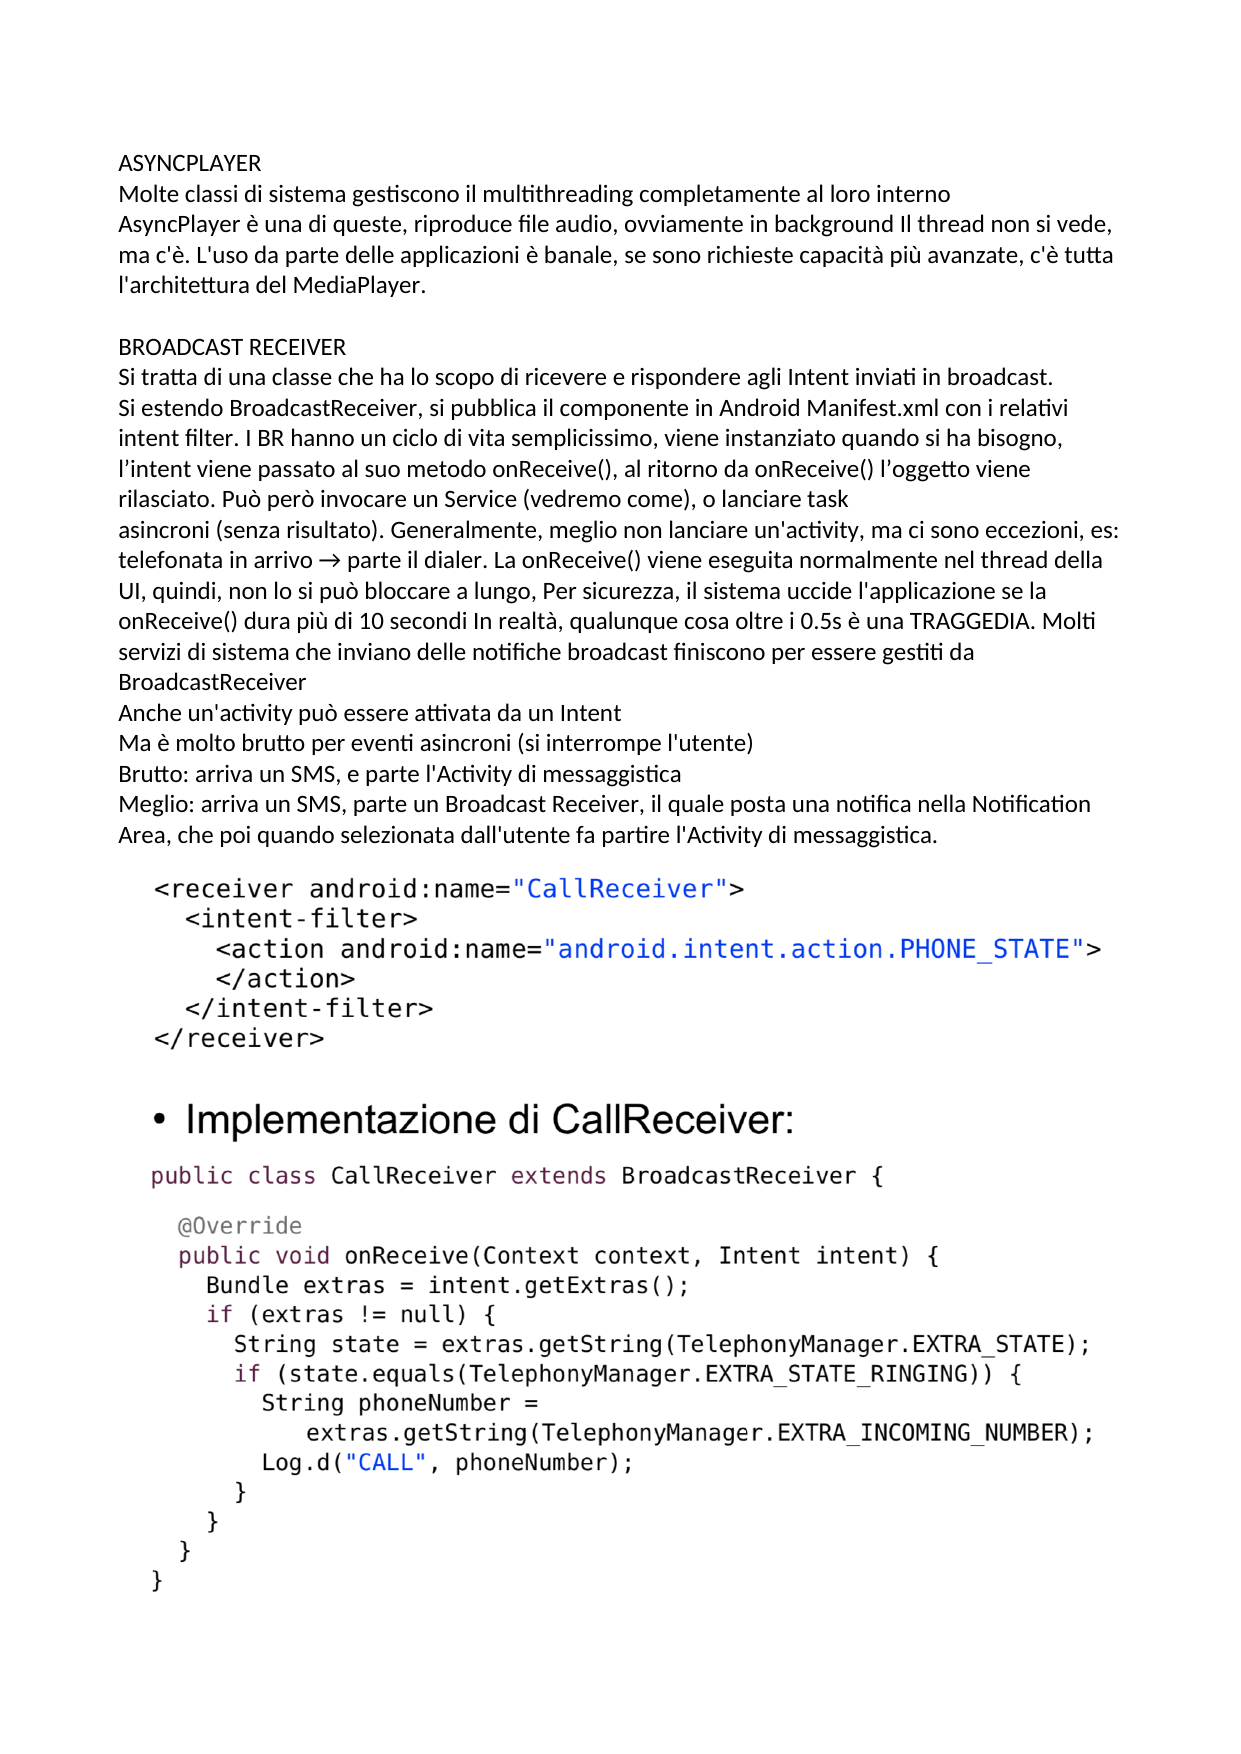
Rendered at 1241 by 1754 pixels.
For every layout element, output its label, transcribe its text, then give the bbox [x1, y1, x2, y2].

text AsyncPlayer è una di queste, riproduce file audio, ovviamente in background Il thread non si vede, ma c'è. L'uso da parte delle applicazioni è banale, se sono richieste capacità più avanzate, c'è tutta l'architettura del MediaPlayer. [118, 209, 1122, 300]
text Brutto: arriva un SMS, e parte l'Activity di messaggistica [118, 758, 1122, 788]
picture [118, 849, 1122, 1611]
text Si tratta di una classe che ha lo scopo di ricevere e rispondere agli Intent inviati in broadcast. [118, 361, 1122, 392]
text Si estendo BroadcastReceiver, si pubblica il componente in Android Manifest.xml con i relativi intent filter. I BR hanno un ciclo di vita semplicissimo, viene instanziato quando si ha bisogno, l’intent viene passato al suo metodo onReceive(), al ritorno da onReceive() l’oggetto viene rilasciato. Può però invocare un Service (vedremo come), o lanciare task [118, 392, 1122, 514]
text ASYNCPLAYER [118, 148, 1122, 178]
text Ma è molto brutto per eventi asincroni (si interrompe l'utente) [118, 727, 1122, 758]
text Anche un'activity può essere attivata da un Intent [118, 697, 1122, 727]
text Meglio: arriva un SMS, parte un Broadcast Receiver, il quale posta una notifica nella Notification Area, che poi quando selezionata dall'utente fa partire l'Activity di messaggistica. [118, 788, 1122, 849]
text asincroni (senza risultato). Generalmente, meglio non lanciare un'activity, ma ci sono eccezioni, es: telefonata in arrivo → parte il dialer. La onReceive() viene eseguita normalmente nel thread della UI, quindi, non lo si può bloccare a lungo, Per sicurezza, il sistema uccide l'applicazione se la onReceive() dura più di 10 secondi In realtà, qualunque cosa oltre i 0.5s è una TRAGGEDIA. Molti servizi di sistema che inviano delle notifiche broadcast finiscono per essere gestiti da BroadcastReceiver [118, 514, 1122, 697]
text Molte classi di sistema gestiscono il multithreading completamente al loro interno [118, 178, 1122, 209]
text BROADCAST RECEIVER [118, 331, 1122, 361]
